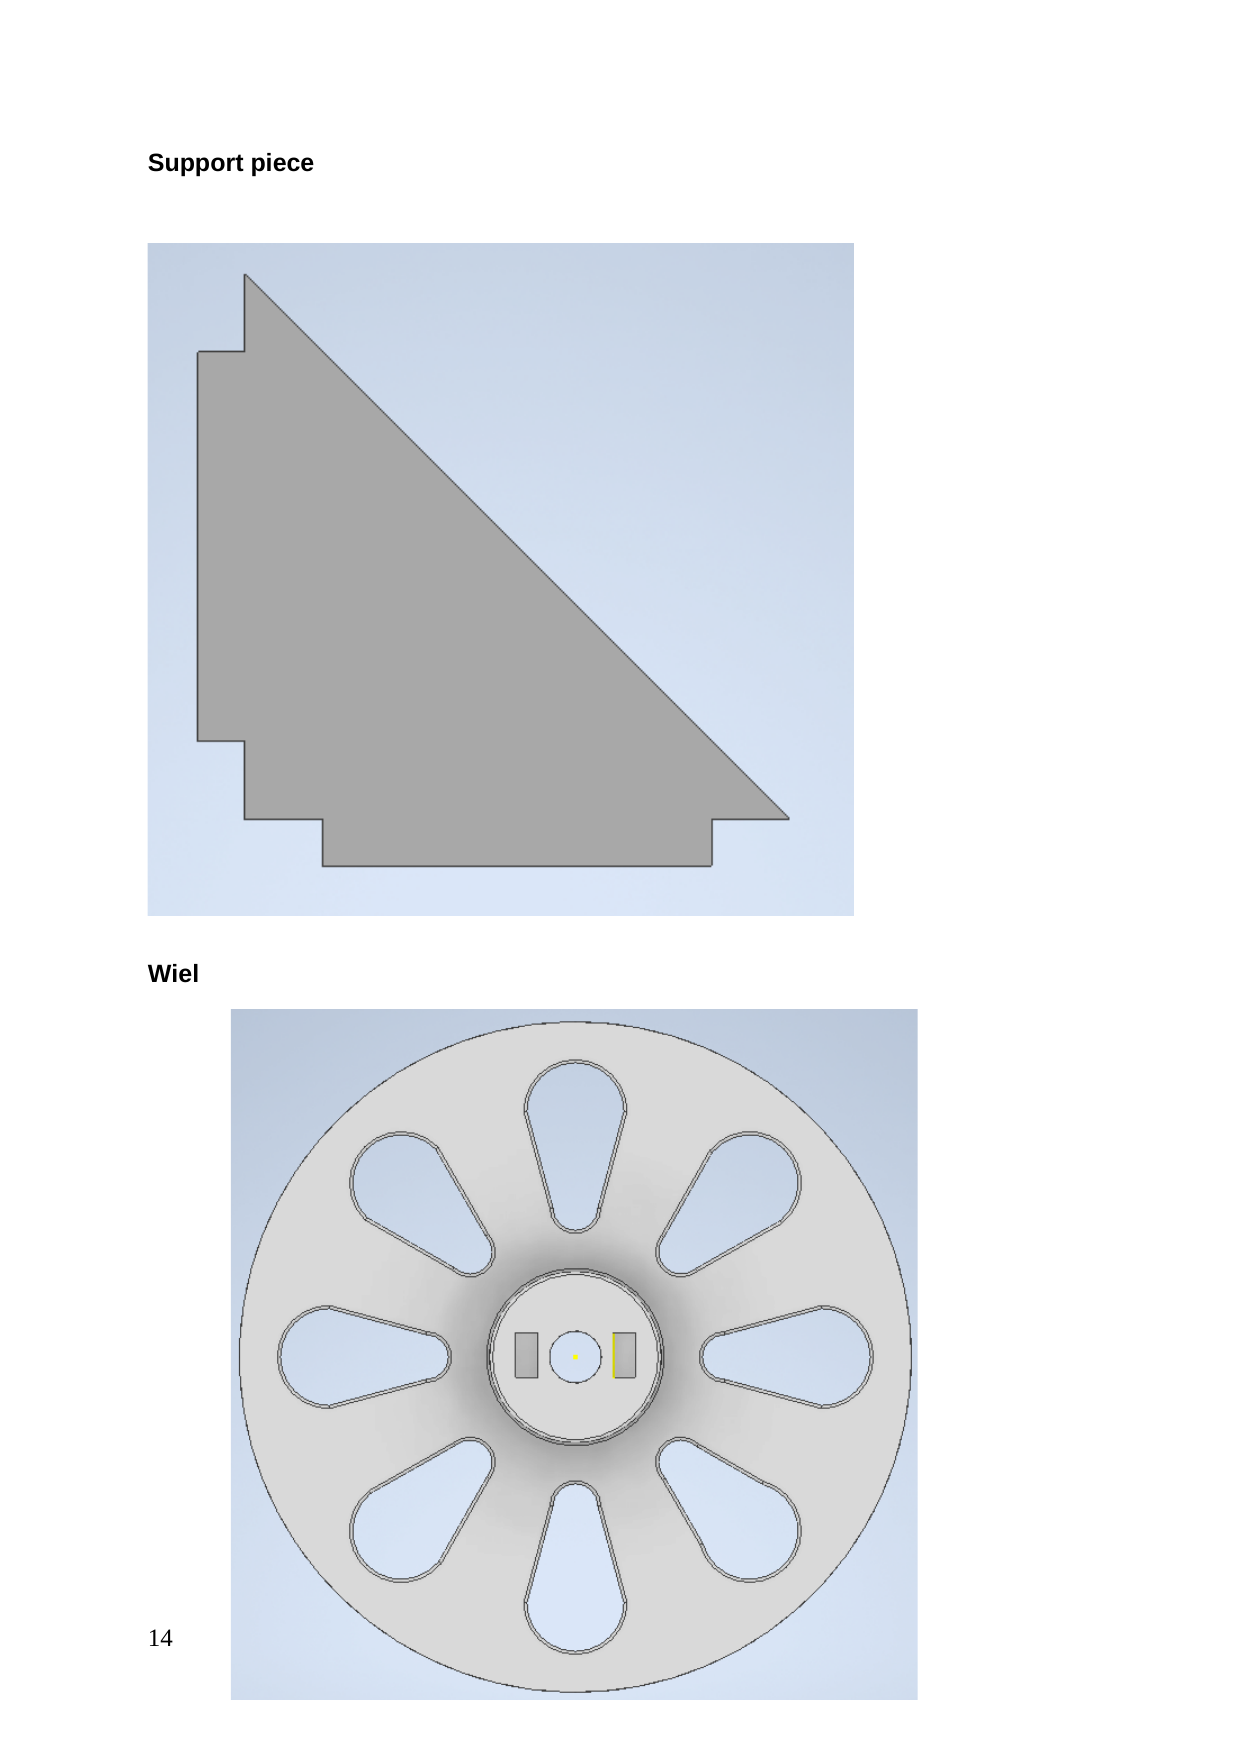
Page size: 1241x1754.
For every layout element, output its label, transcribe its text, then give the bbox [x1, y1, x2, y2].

text Support piece [148, 148, 1093, 176]
picture [147, 243, 854, 916]
picture [230, 1009, 918, 1699]
text Wiel [148, 959, 1093, 987]
